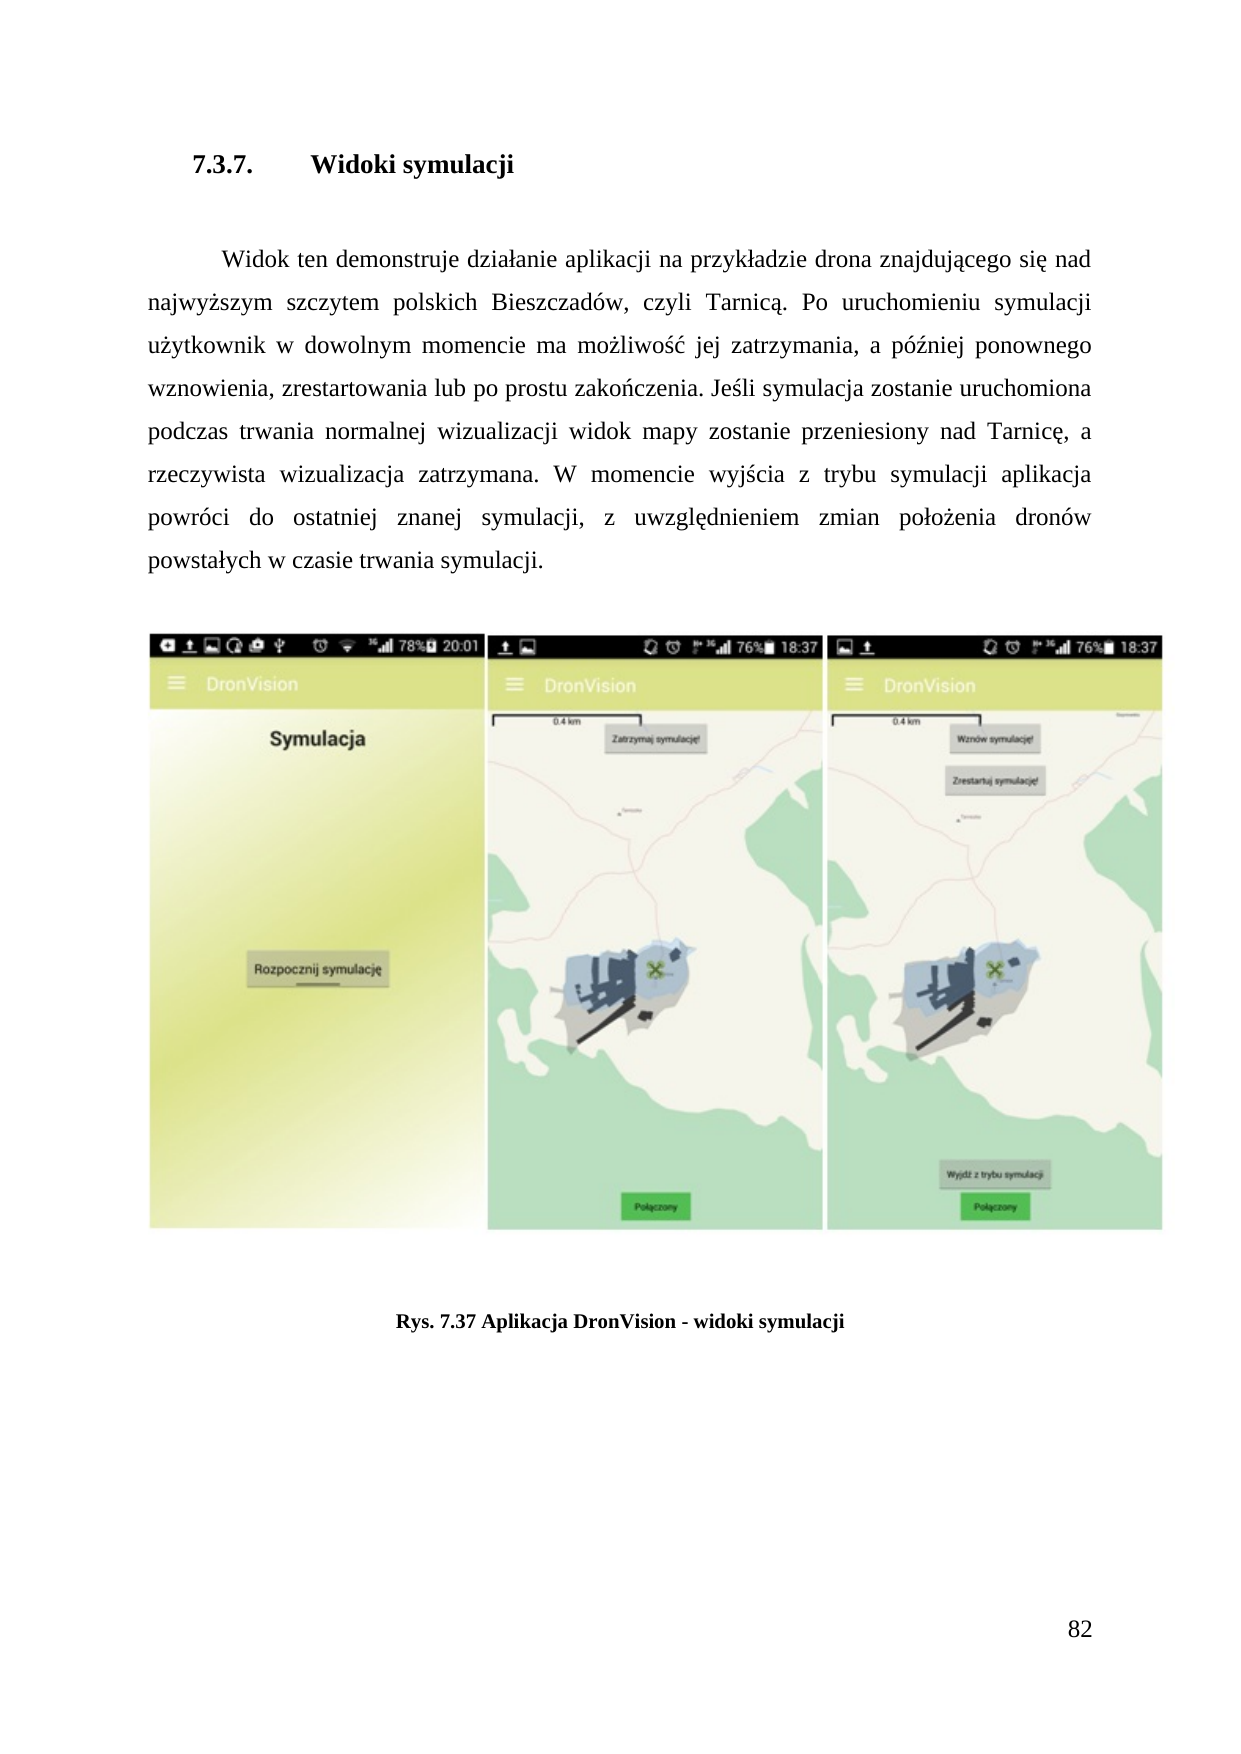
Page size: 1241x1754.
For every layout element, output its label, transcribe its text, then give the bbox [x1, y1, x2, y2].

subtitle Widoki symulacji [192, 148, 1092, 179]
picture [147, 631, 1175, 1252]
text Widok ten demonstruje działanie aplikacji na przykładzie drona znajdującego się nad najwyższym szczytem polskich Bieszczadów, czyli Tarnicą. Po uruchomieniu symulacji użytkownik w dowolnym momencie ma możliwość jej zatrzymania, a później ponownego wznowienia, zrestartowania lub po prostu zakończenia. Jeśli symulacja zostanie uruchomiona podczas trwania normalnej wizualizacji widok mapy zostanie przeniesiony nad Tarnicę, a rzeczywista wizualizacja zatrzymana. W momencie wyjścia z trybu symulacji aplikacja powróci do ostatniej znanej symulacji, z uwzględnieniem zmian położenia dronów powstałych w czasie trwania symulacji. [148, 244, 1092, 574]
